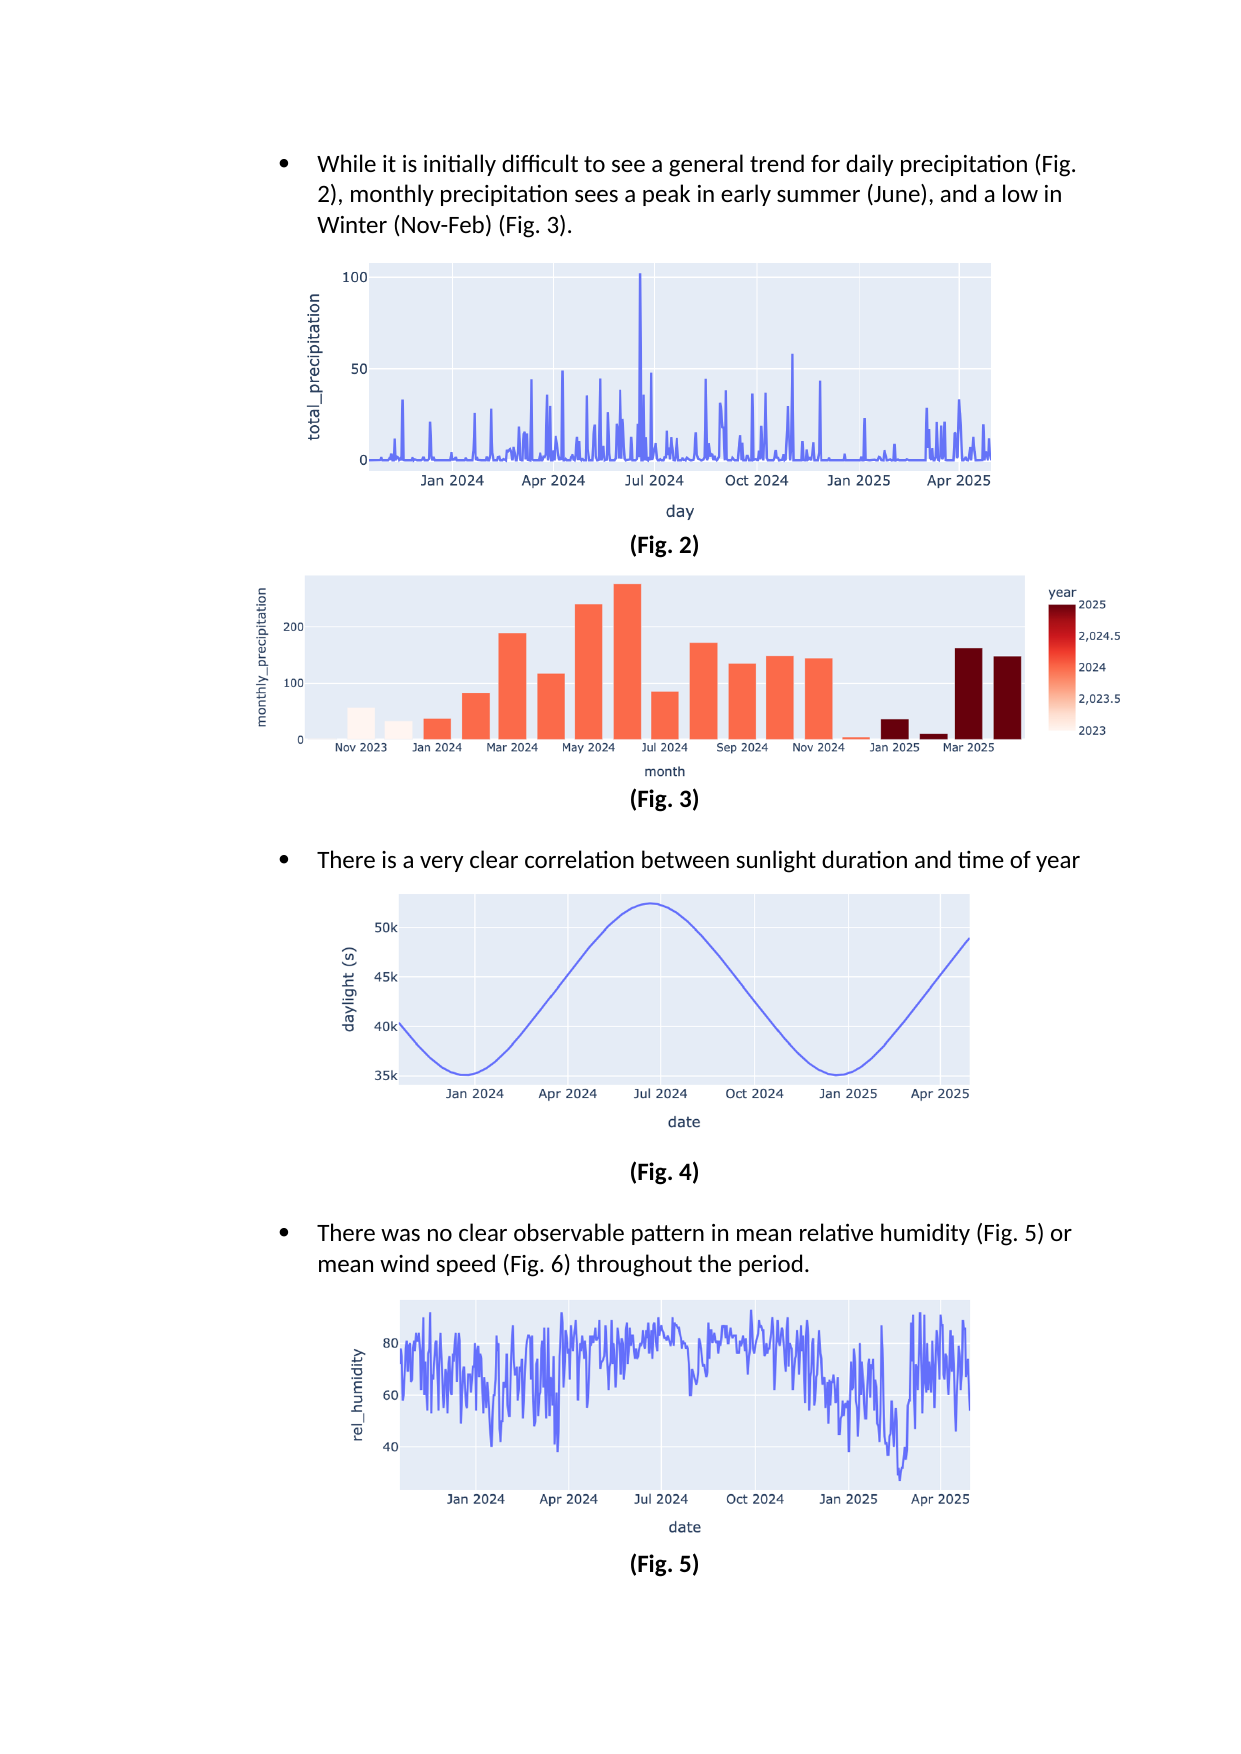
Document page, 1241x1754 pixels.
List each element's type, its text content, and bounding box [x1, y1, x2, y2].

list There was no clear observable pattern in mean relative humidity (Fig. 5) or mean wind speed (Fig. 6) throughout the period. [279, 1217, 1092, 1278]
text (Fig. 2) [236, 529, 1092, 559]
picture [336, 1278, 992, 1548]
picture [236, 559, 1151, 784]
text (Fig. 4) [236, 1156, 1092, 1187]
text (Fig. 3) [236, 784, 1092, 844]
picture [301, 239, 1028, 530]
list While it is initially difficult to see a general trend for daily precipitation (Fig. 2), monthly precipitation sees a peak in early summer (June), and a low in Winter (Nov-Feb) (Fig. 3). [279, 148, 1092, 239]
text (Fig. 5) [236, 1548, 1092, 1578]
picture [323, 874, 1006, 1157]
list There is a very clear correlation between sunlight duration and time of year [279, 844, 1092, 875]
